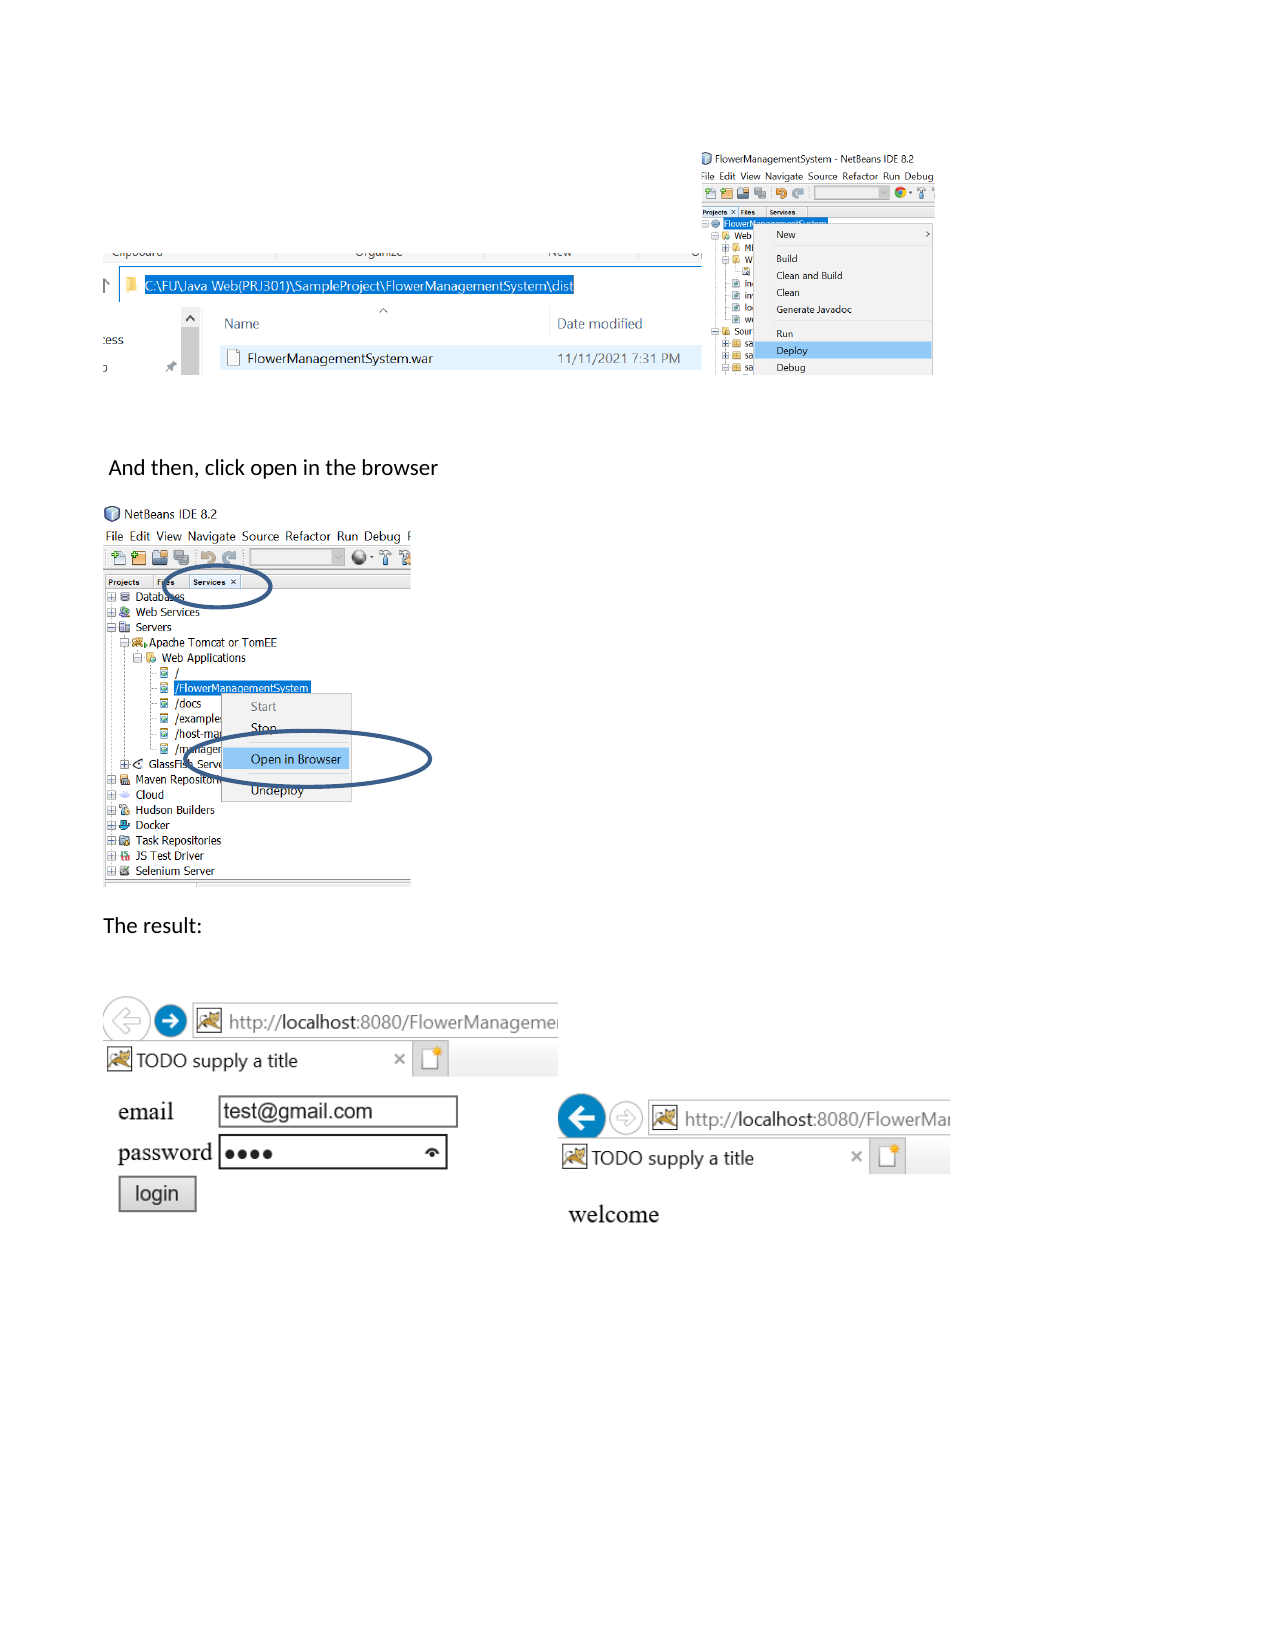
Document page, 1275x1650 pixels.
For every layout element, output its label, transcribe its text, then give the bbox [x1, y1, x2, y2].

picture [103, 506, 411, 887]
text The result: [103, 911, 1125, 939]
picture [103, 964, 951, 1256]
picture [103, 150, 935, 375]
picture [188, 733, 411, 784]
text And then, click open in the browser [103, 453, 1125, 481]
